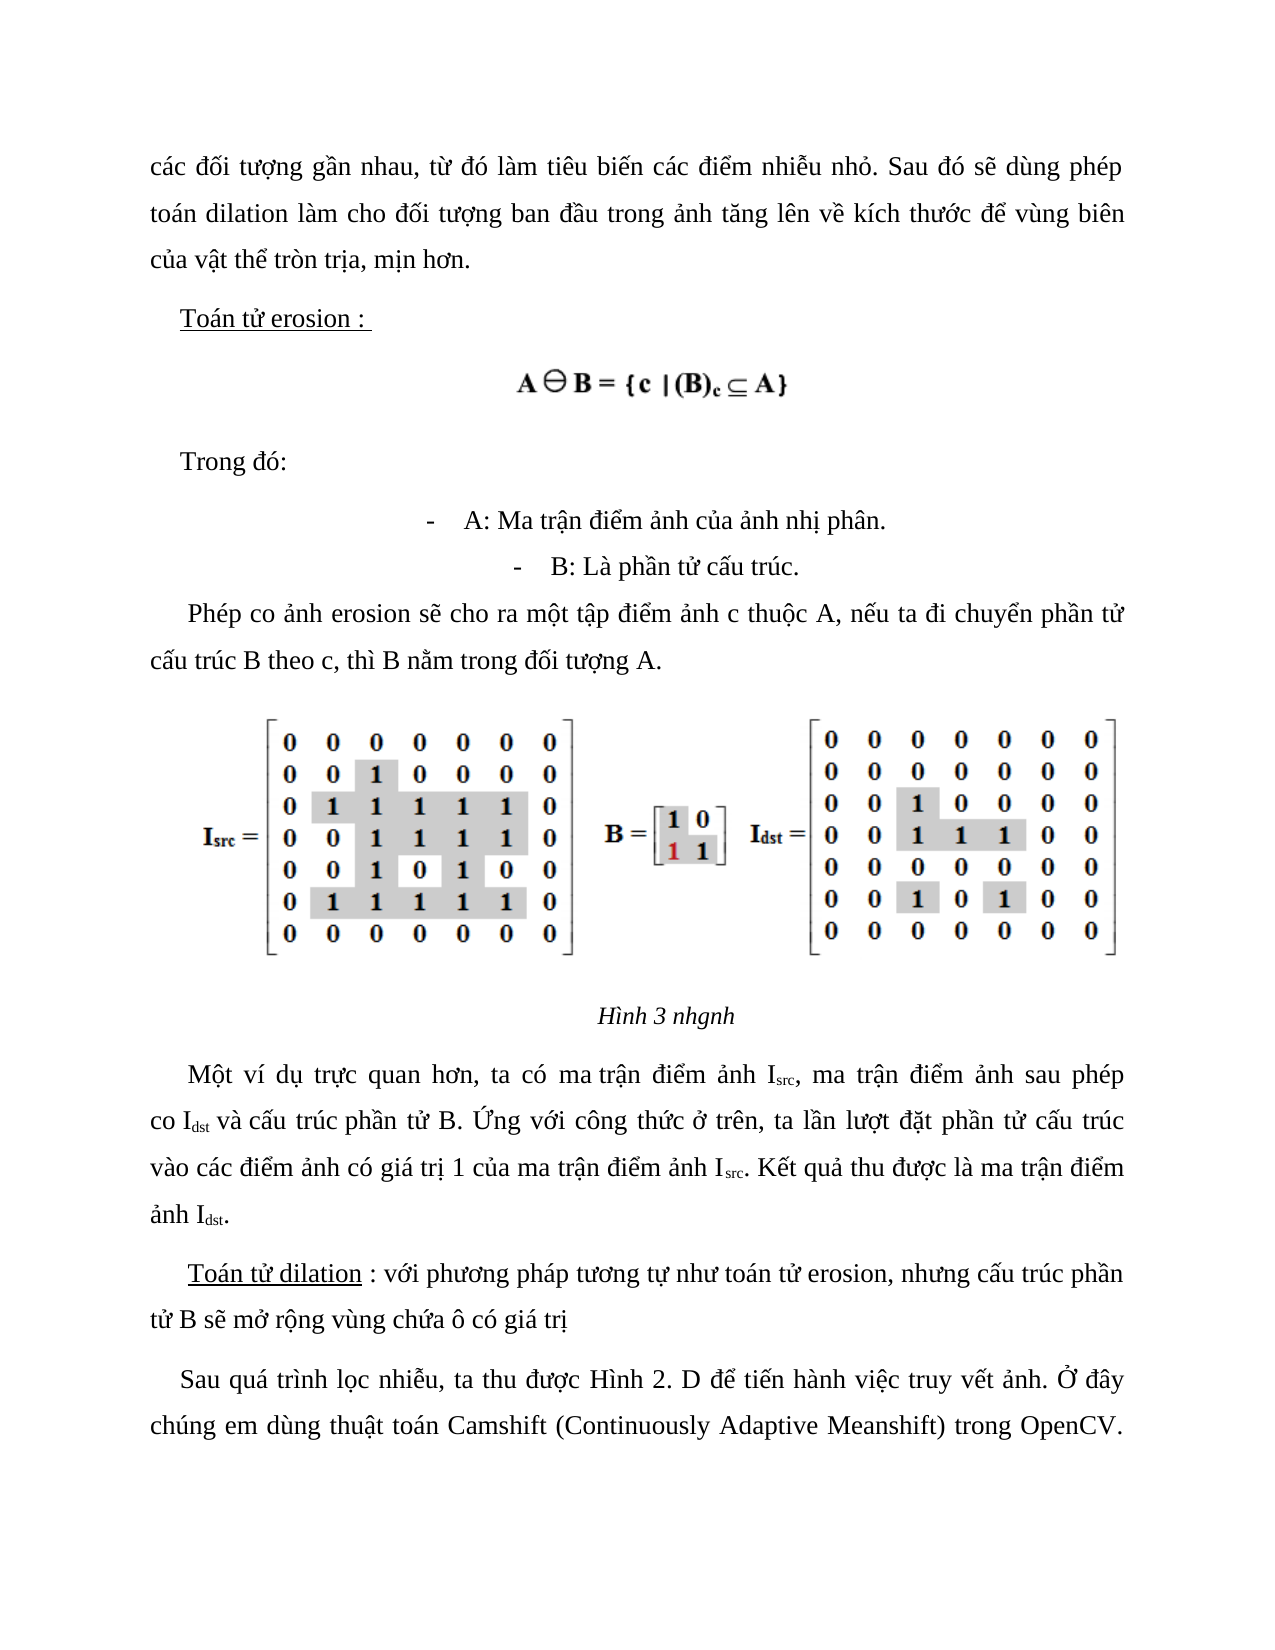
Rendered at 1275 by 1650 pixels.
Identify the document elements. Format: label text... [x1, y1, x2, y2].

text Phép co ảnh erosion sẽ cho ra một tập điểm ảnh c thuộc A, nếu ta đi chuyển phần tử cấu trúc B theo c, thì B nằm trong đối tượng A. [150, 597, 1125, 675]
text Toán tử erosion : [150, 302, 1125, 334]
text Trong đó: [150, 444, 1125, 476]
picture [503, 361, 802, 417]
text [150, 1363, 1125, 1441]
text Toán tử dilation : với phương pháp tương tự như toán tử erosion, nhưng cấu trúc phần tử B sẽ mở rộng vùng chứa ô có giá trị [150, 1257, 1125, 1335]
list A: Ma trận điểm ảnh của ảnh nhị phân. [187, 504, 1125, 535]
picture [179, 702, 1155, 980]
list B: Là phần tử cấu trúc. [187, 550, 1125, 582]
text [150, 150, 1125, 274]
